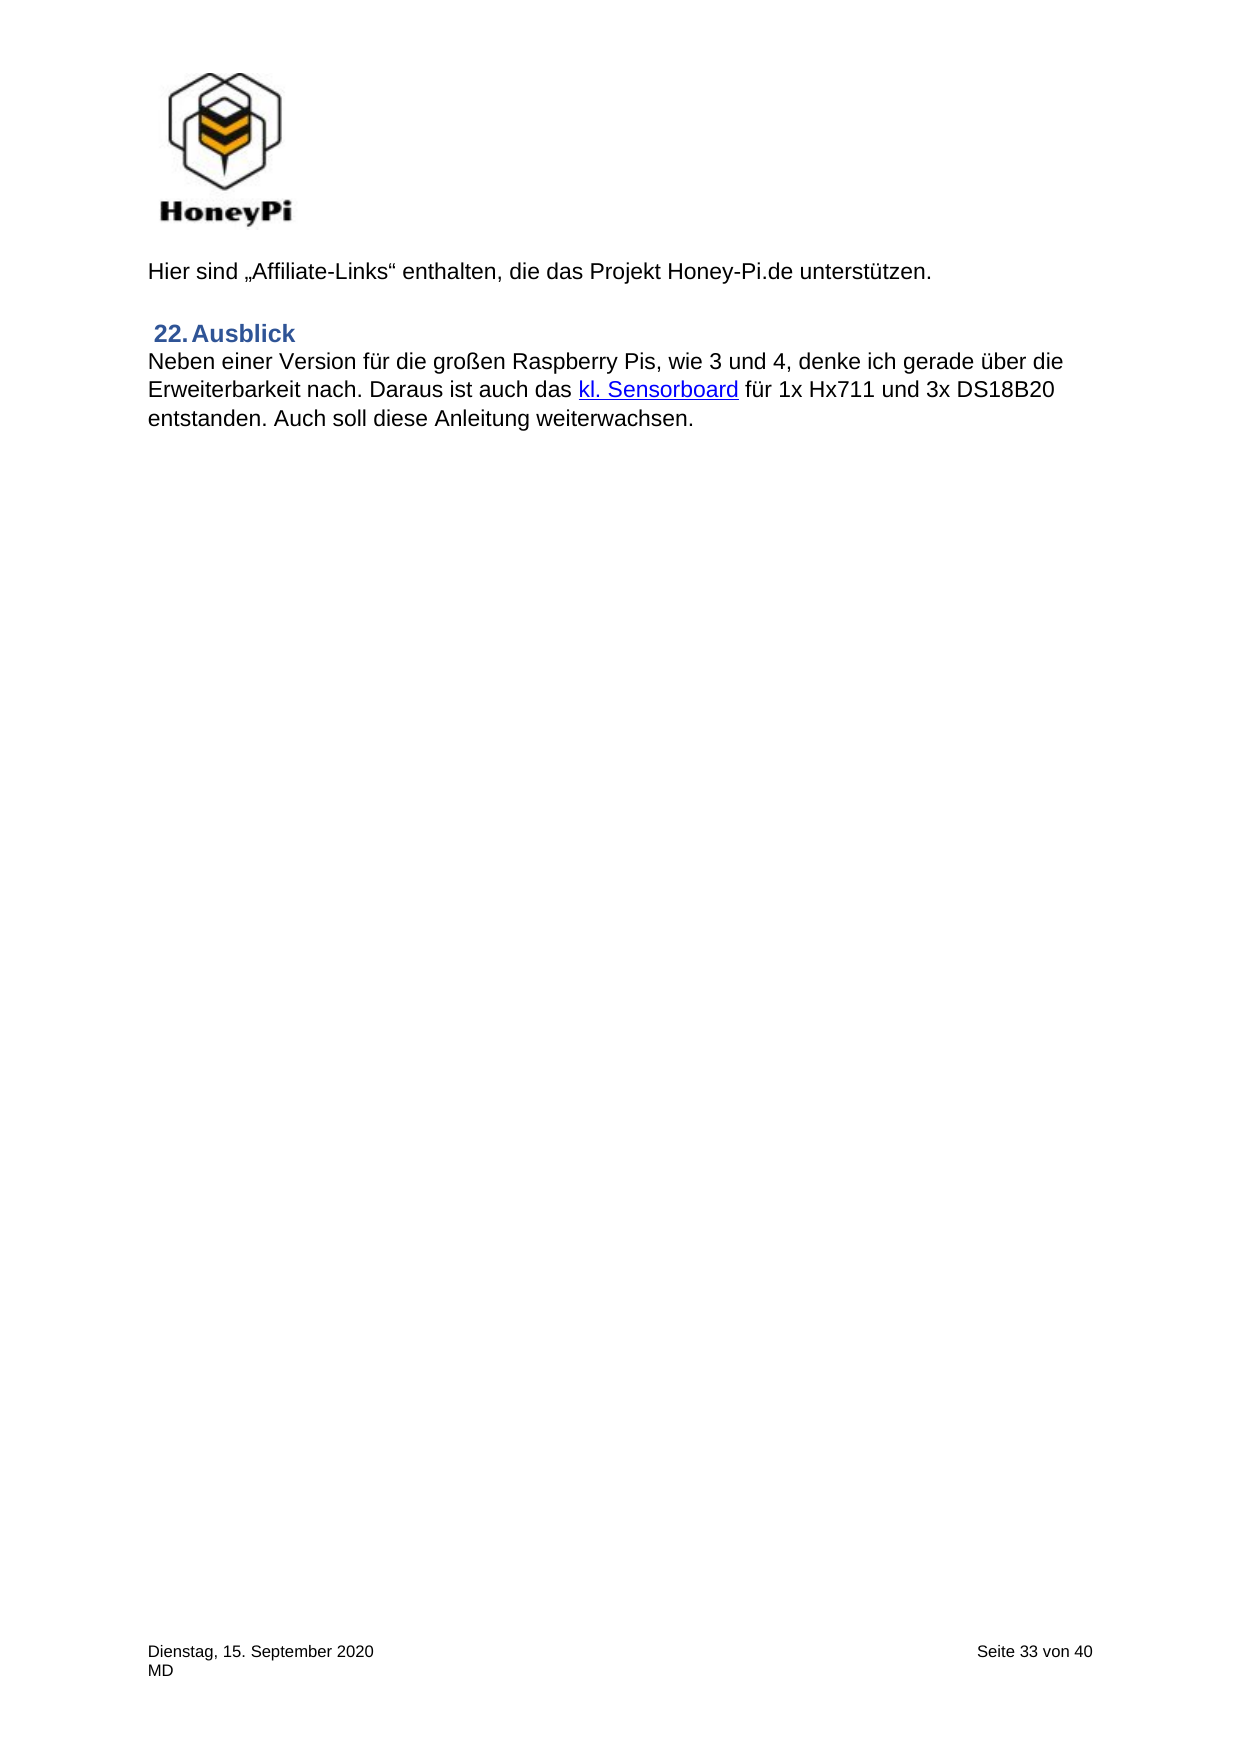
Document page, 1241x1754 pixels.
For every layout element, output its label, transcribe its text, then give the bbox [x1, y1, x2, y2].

picture [147, 73, 304, 230]
text Hier sind „Affiliate-Links“ enthalten, die das Projekt Honey-Pi.de unterstützen. [148, 258, 1092, 284]
subtitle Ausblick [154, 319, 1092, 348]
text Neben einer Version für die großen Raspberry Pis, wie 3 und 4, denke ich gerade über die Erweiterbarkeit nach. Daraus ist auch das kl. Sensorboard für 1x Hx711 und 3x DS18B20 entstanden. Auch soll diese Anleitung weiterwachsen. [148, 348, 1092, 431]
